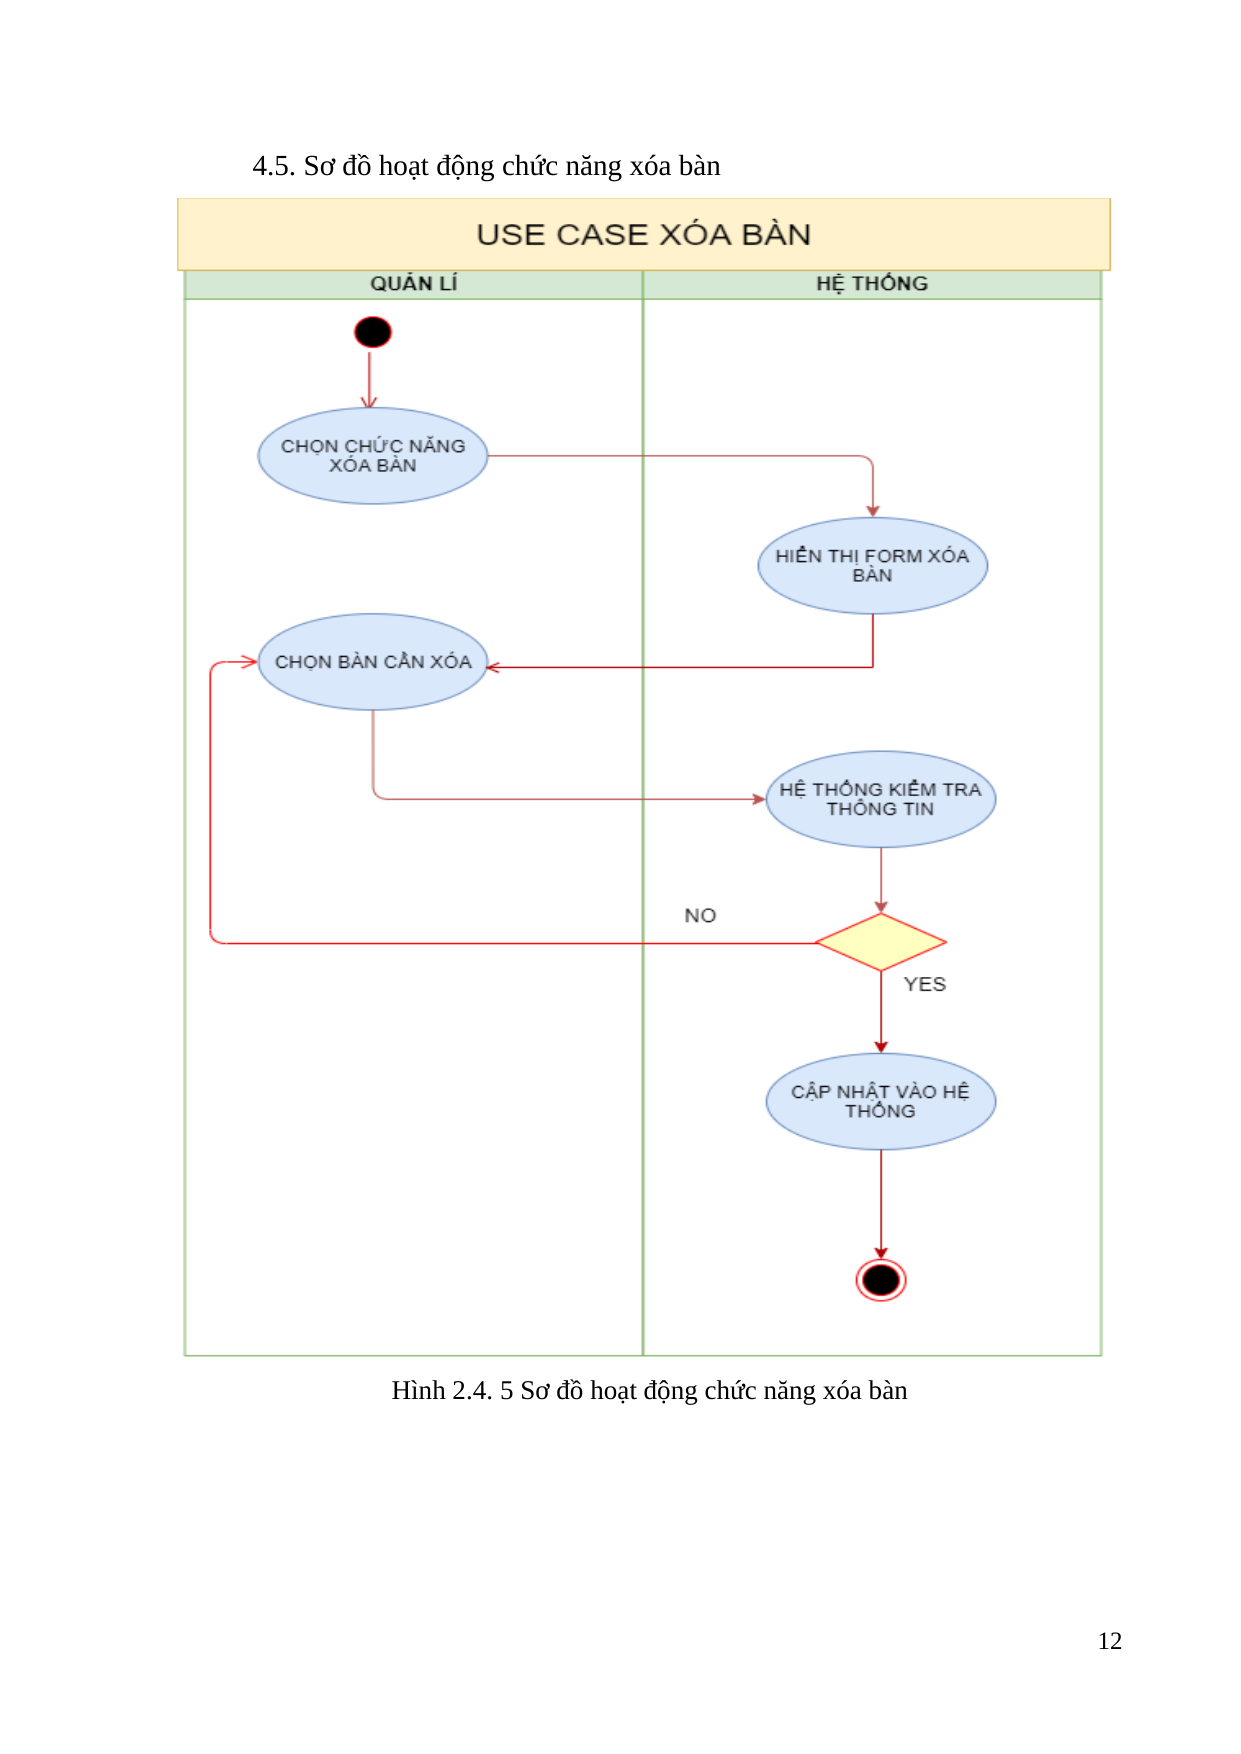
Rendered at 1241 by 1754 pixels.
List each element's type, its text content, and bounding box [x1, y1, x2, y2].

text Hình 2.4. Sơ đồ hoạt động chức năng xóa bàn [177, 1374, 1122, 1406]
list 4.5. Sơ đồ hoạt động chức năng xóa bàn [252, 148, 1122, 181]
picture [177, 198, 1113, 1358]
